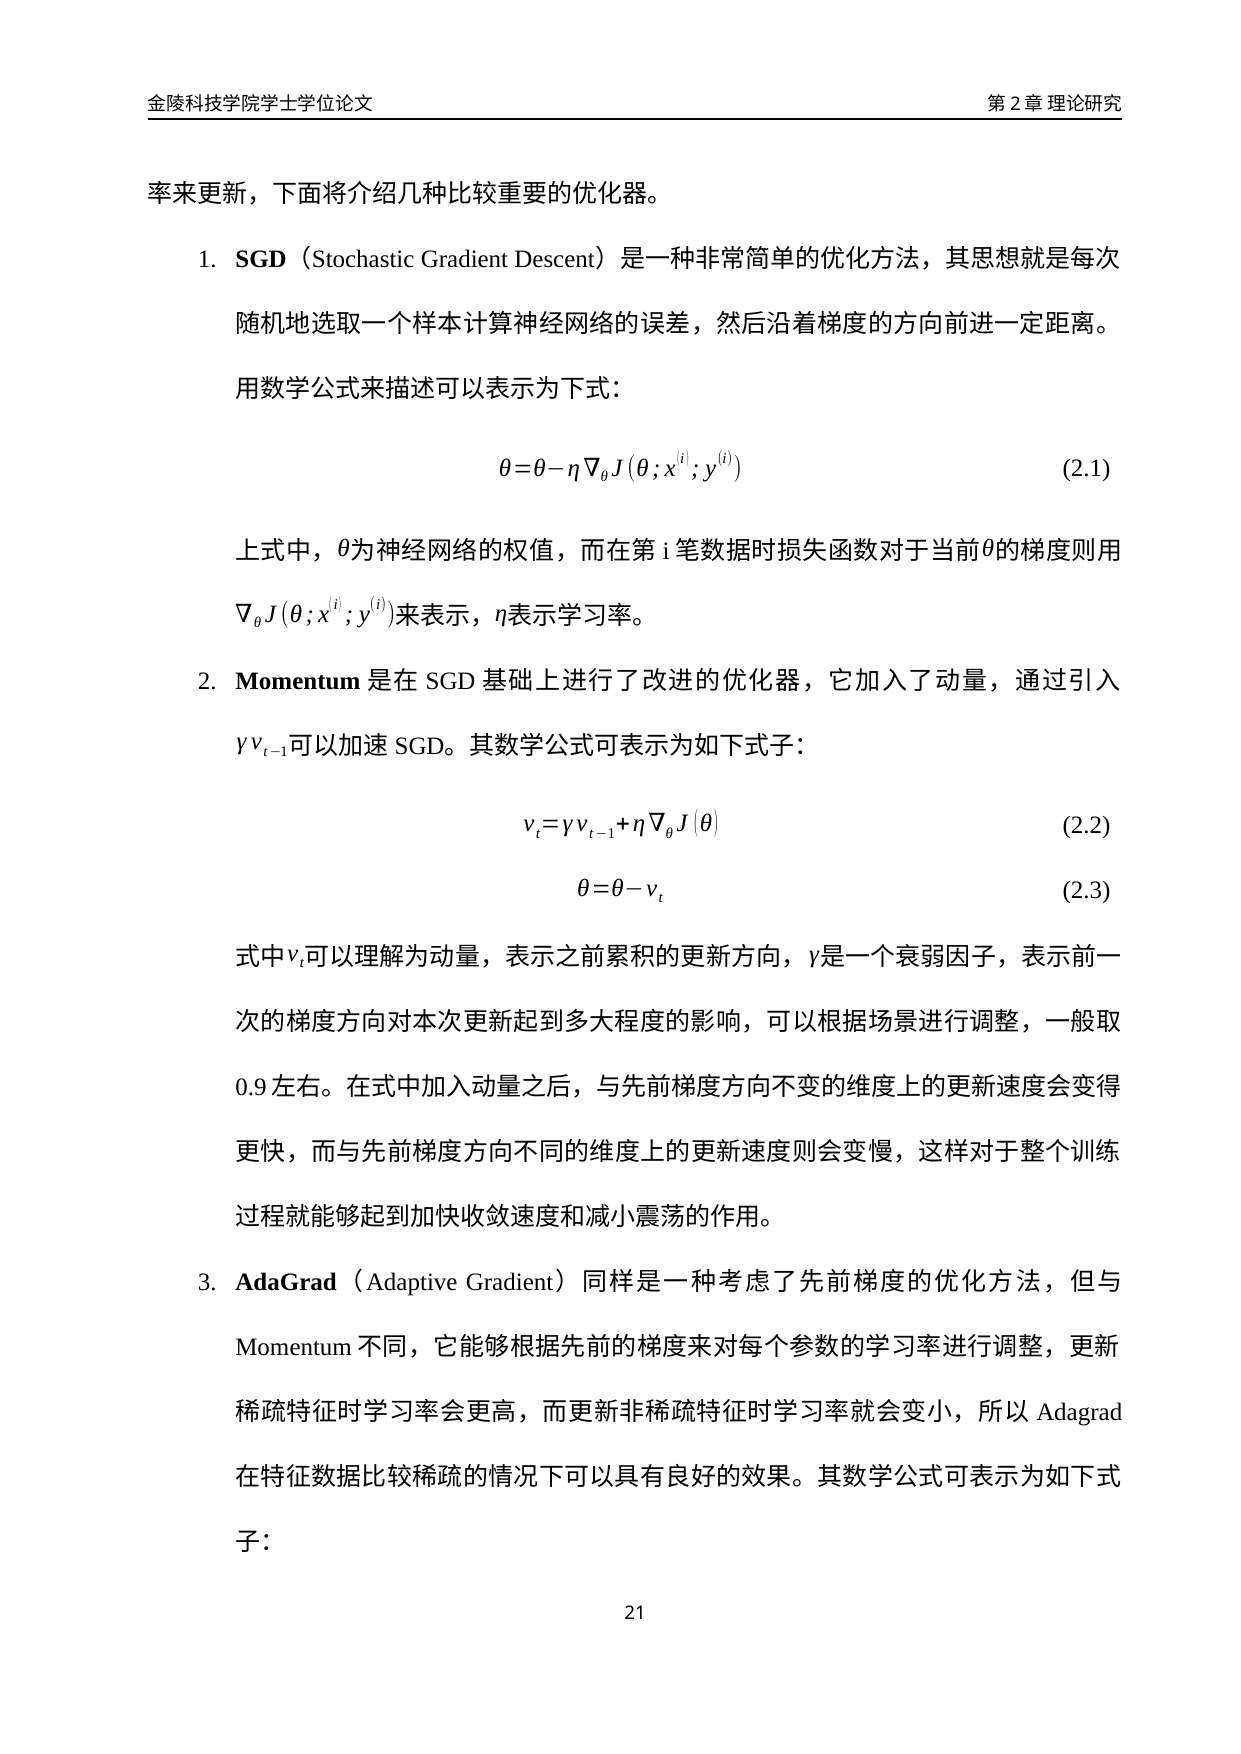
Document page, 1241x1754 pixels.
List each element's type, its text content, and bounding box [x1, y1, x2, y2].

text 式中可以理解为动量，表示之前累积的更新方向，是一个衰弱因子，表示前一次的梯度方向对本次更新起到多大程度的影响，可以根据场景进行调整，一般取0.9左右。在式中加入动量之后，与先前梯度方向不变的维度上的更新速度会变得更快，而与先前梯度方向不同的维度上的更新速度则会变慢，这样对于整个训练过程就能够起到加快收敛速度和减小震荡的作用。 [235, 922, 1122, 1247]
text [148, 159, 1122, 224]
list Momentum是在SGD基础上进行了改进的优化器，它加入了动量，通过引入可以加速 SGD。其数学公式可表示为如下式子： [198, 646, 1122, 776]
text (2.1) [235, 435, 1122, 500]
text (2.3) [235, 874, 1122, 906]
text (2.2) [235, 792, 1122, 857]
text 上式中，为神经网络的权值，而在第i笔数据时损失函数对于当前的梯度则用来表示，表示学习率。 [235, 516, 1122, 646]
list AdaGrad（Adaptive Gradient）同样是一种考虑了先前梯度的优化方法，但与Momentum不同，它能够根据先前的梯度来对每个参数的学习率进行调整，更新稀疏特征时学习率会更高，而更新非稀疏特征时学习率就会变小，所以Adagrad在特征数据比较稀疏的情况下可以具有良好的效果。其数学公式可表示为如下式子： [198, 1247, 1122, 1572]
list SGD（Stochastic Gradient Descent）是一种非常简单的优化方法，其思想就是每次随机地选取一个样本计算神经网络的误差，然后沿着梯度的方向前进一定距离。用数学公式来描述可以表示为下式： [198, 224, 1122, 419]
